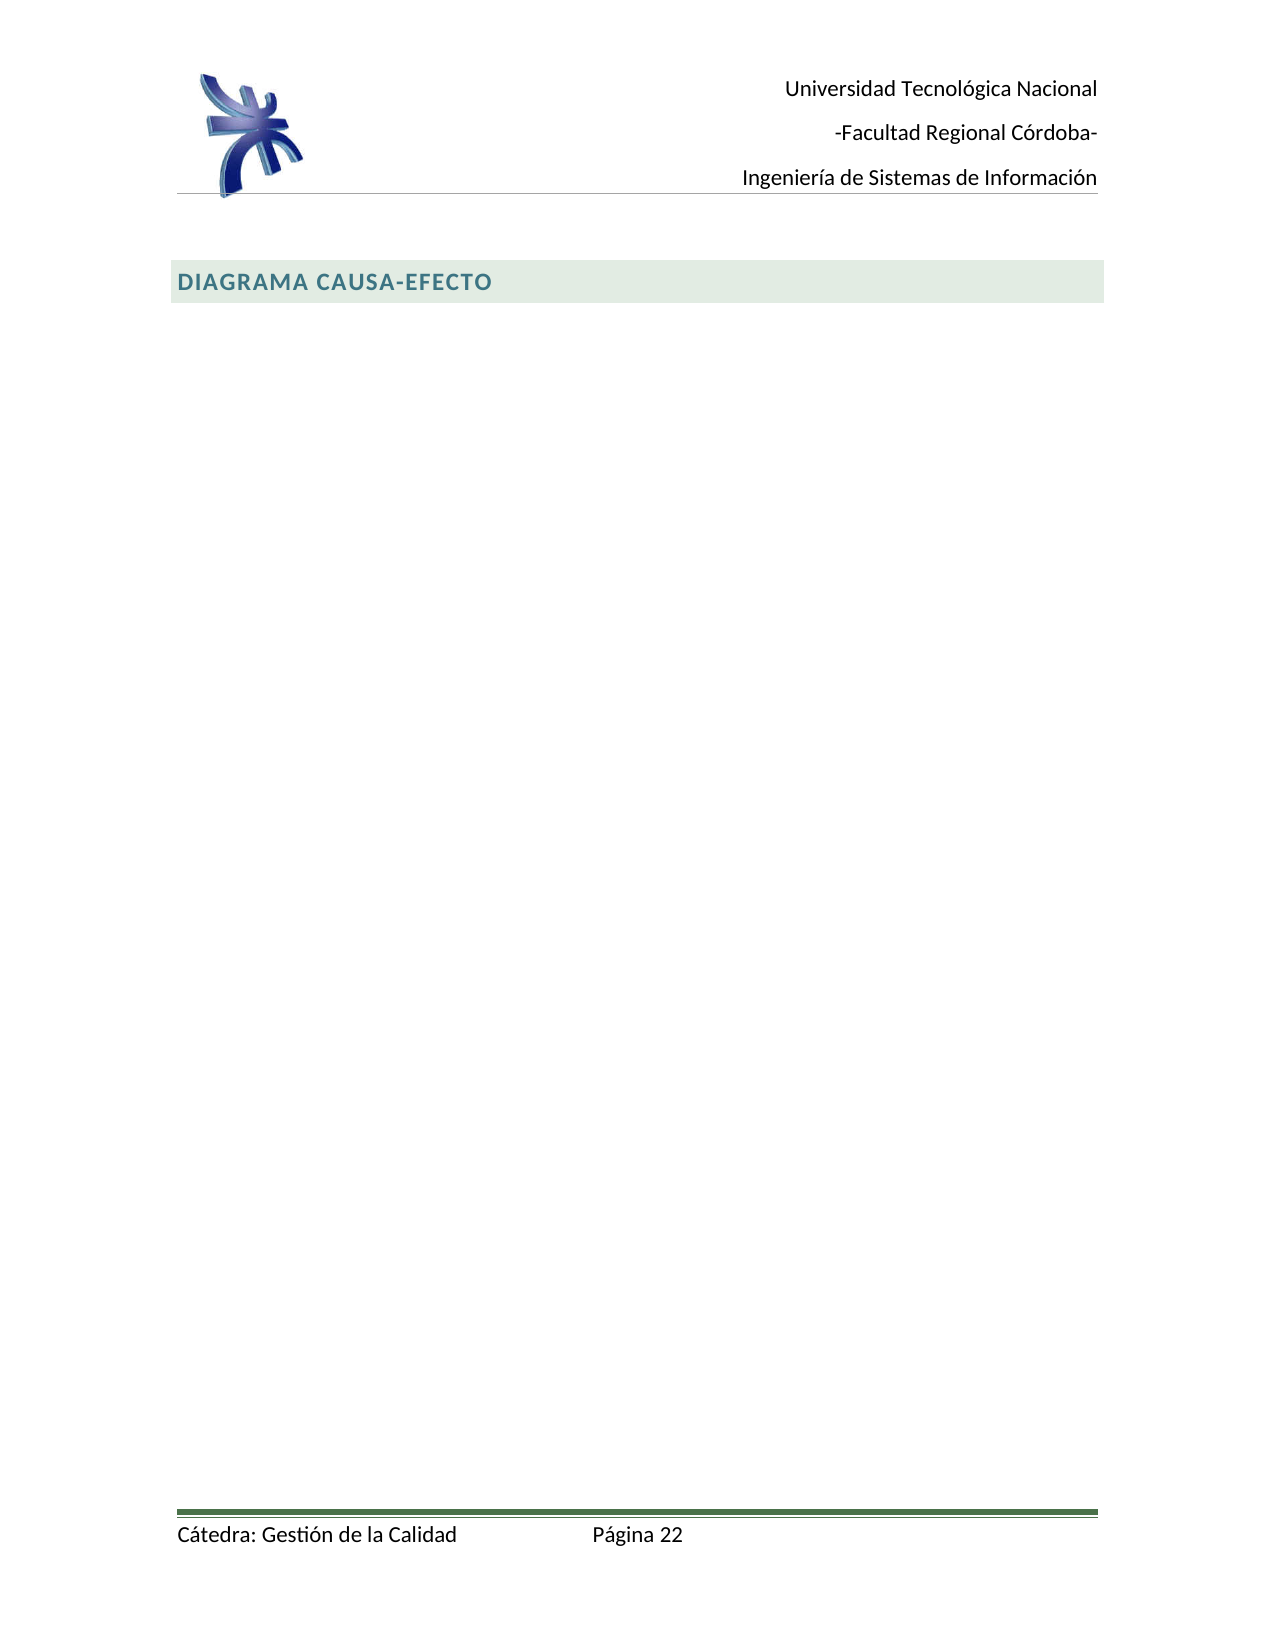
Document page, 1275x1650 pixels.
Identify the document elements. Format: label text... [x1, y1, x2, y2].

picture [198, 194, 305, 200]
subtitle Diagrama Causa-Efecto [177, 266, 1098, 297]
picture [198, 72, 305, 193]
